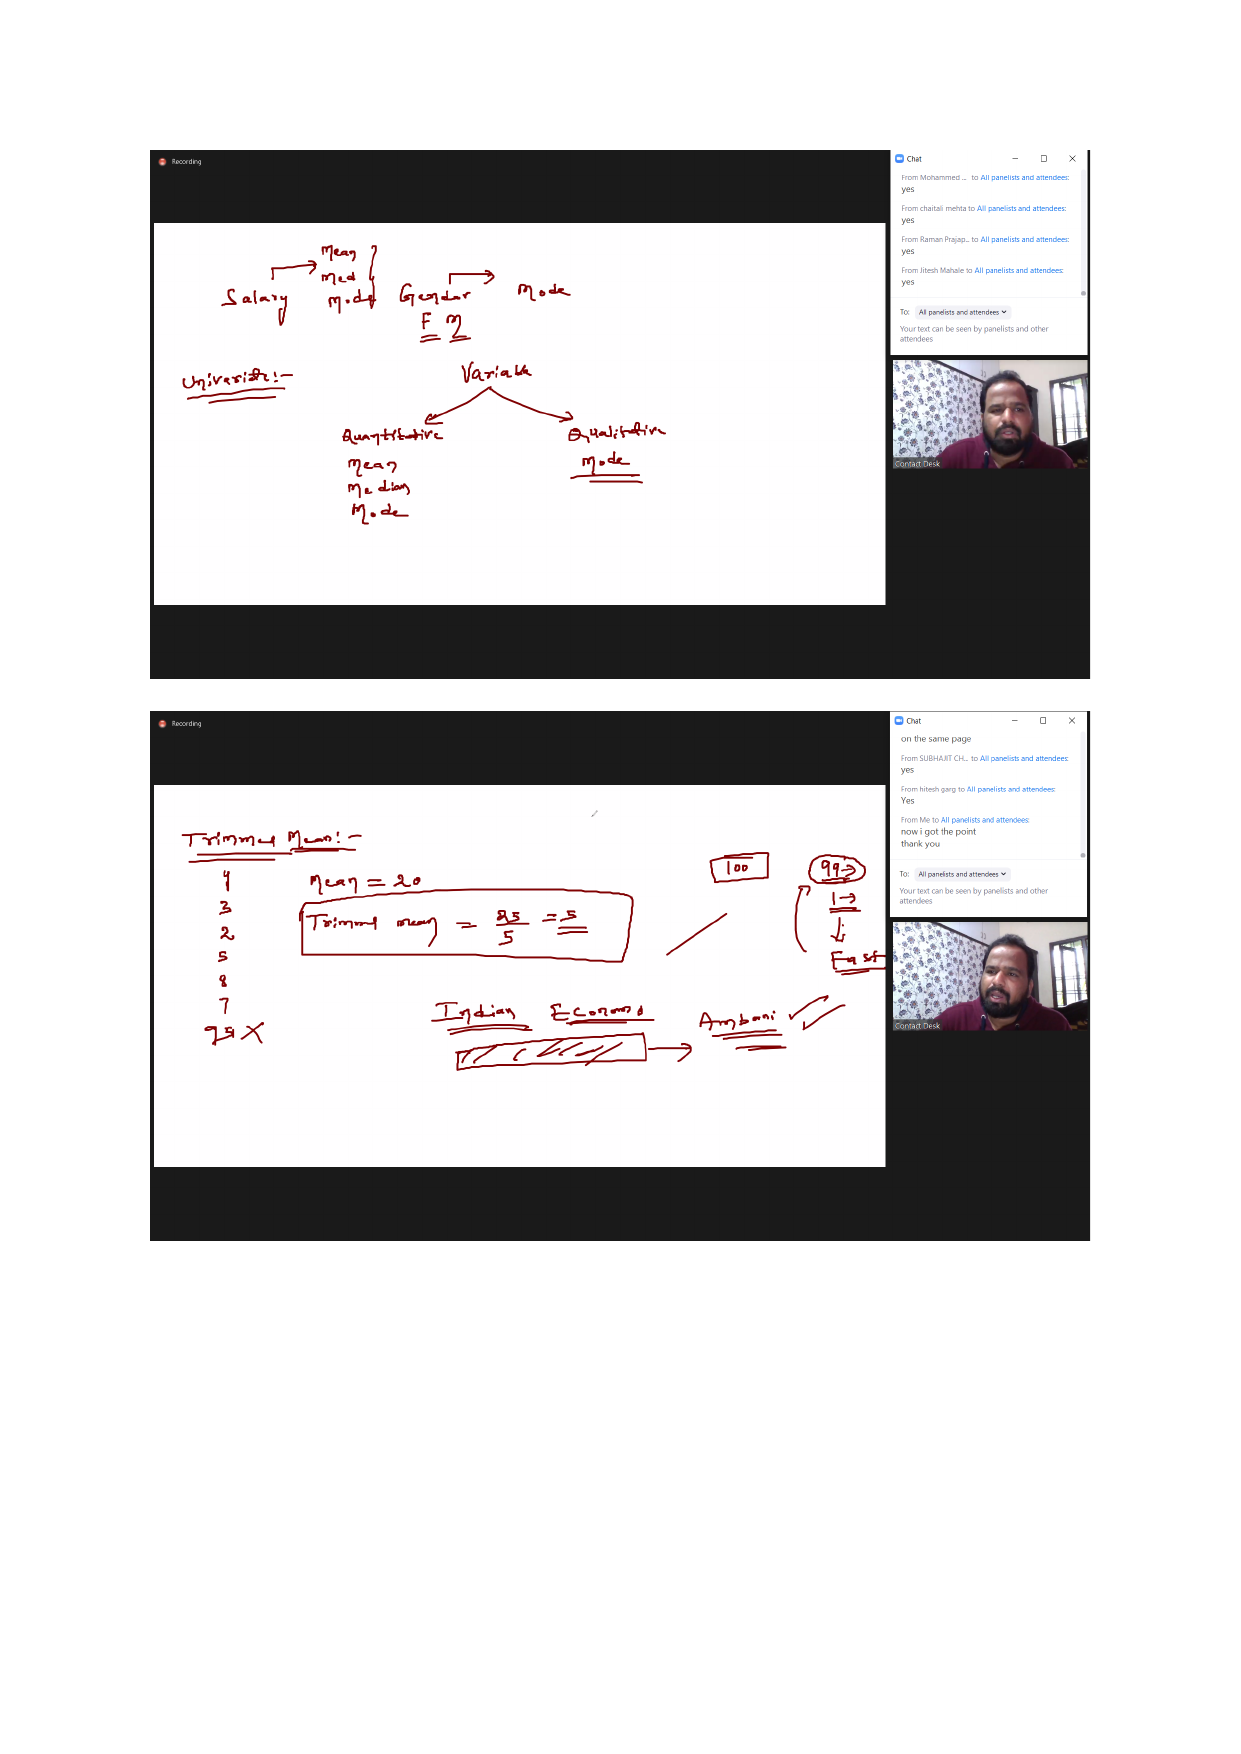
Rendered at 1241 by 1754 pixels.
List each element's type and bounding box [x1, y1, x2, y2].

picture [150, 150, 1091, 679]
picture [150, 711, 1091, 1241]
